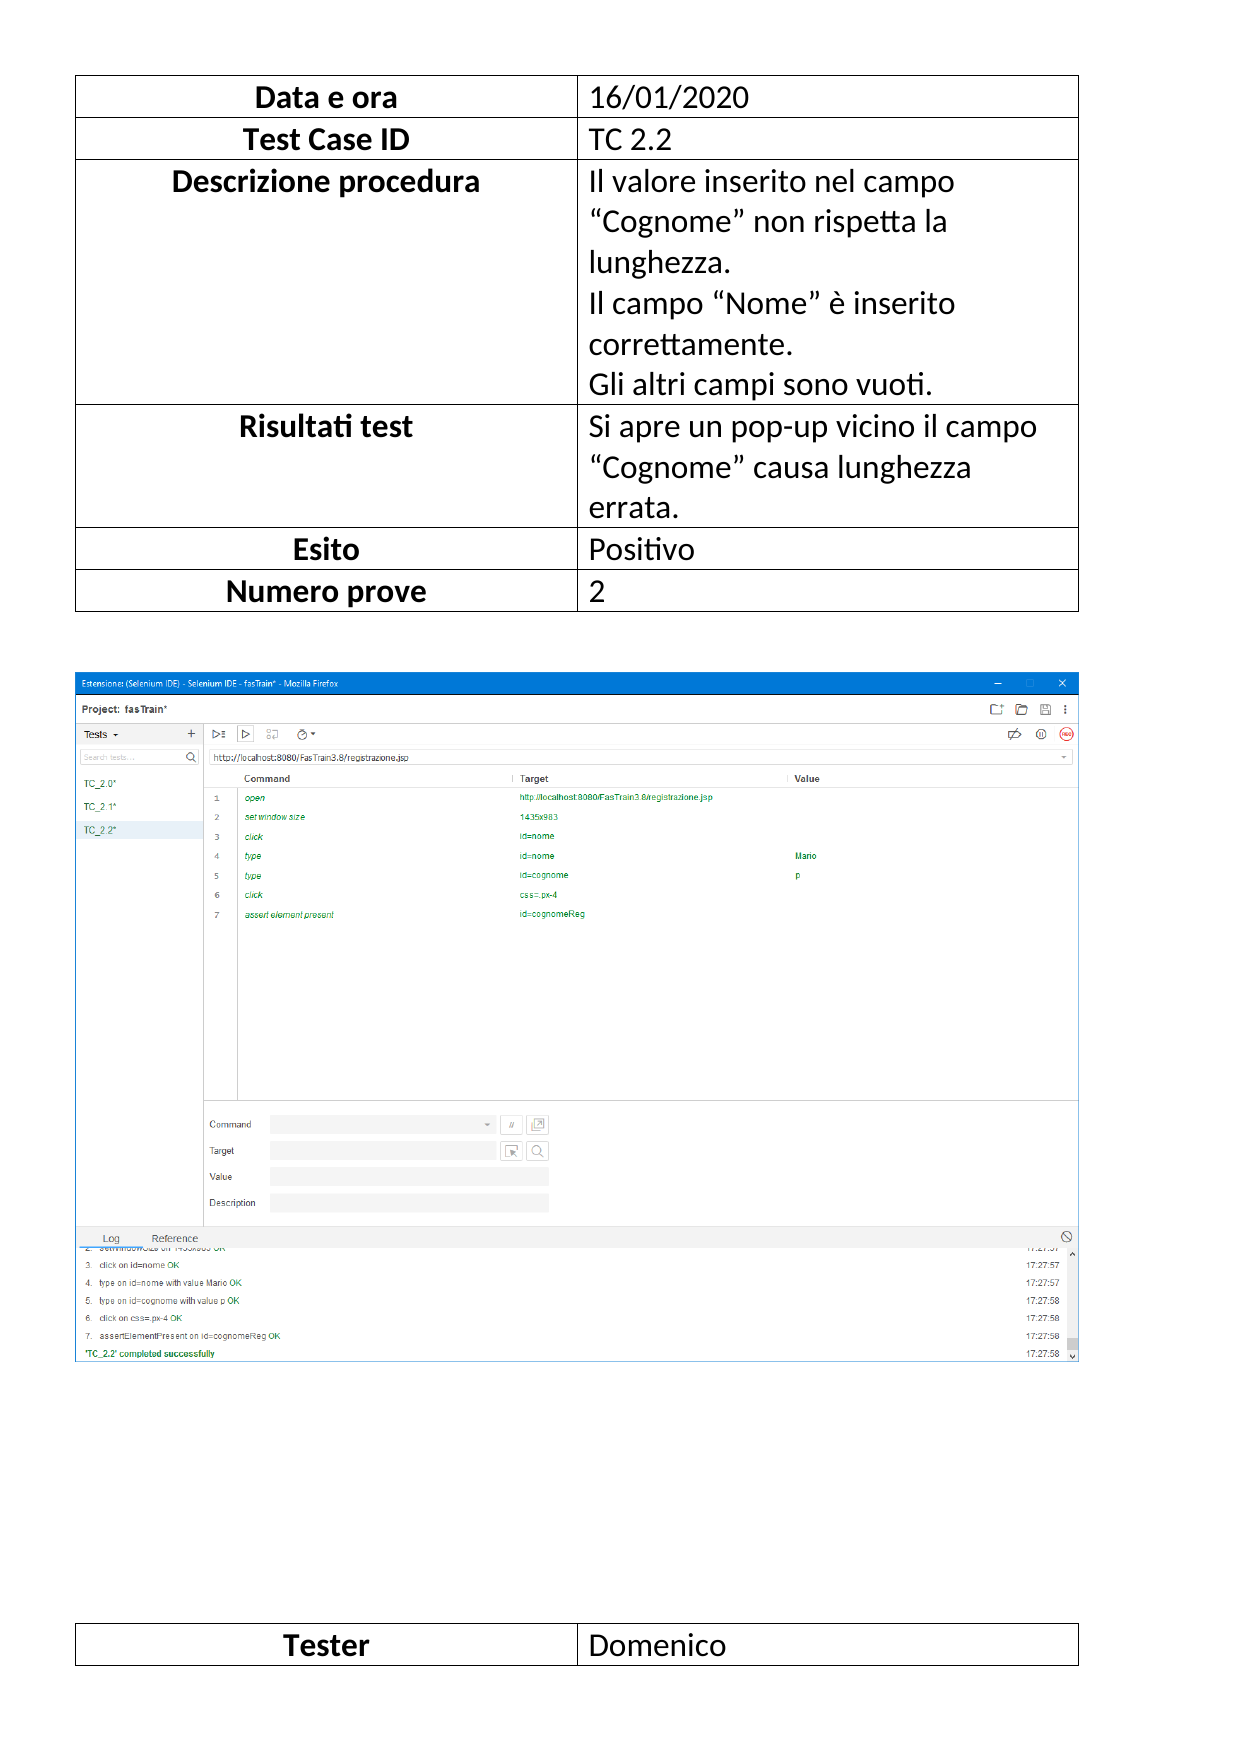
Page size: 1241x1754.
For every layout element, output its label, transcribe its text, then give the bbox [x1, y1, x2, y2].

table_cell Data e ora [76, 76, 577, 117]
table_cell Esito [76, 528, 577, 569]
table_header Domenico [578, 1624, 1078, 1665]
table_cell Descrizione procedura [76, 160, 577, 404]
picture [75, 672, 1079, 1362]
table_cell Positivo [578, 528, 1078, 569]
table_cell Il valore inserito nel campo “Cognome” non rispetta la lunghezza. Il campo “Nome” è inserito correttamente. Gli altri campi sono vuoti. [578, 160, 1078, 404]
table_cell Numero prove [76, 570, 577, 611]
table_cell TC 2.2 [578, 118, 1078, 158]
table_cell Test Case ID [76, 118, 577, 158]
table_cell 16/01/2020 [578, 76, 1078, 117]
table_cell Risultati test [76, 405, 577, 527]
table_cell 2 [578, 570, 1078, 611]
table_cell Si apre un pop-up vicino il campo “Cognome” causa lunghezza errata. [578, 405, 1078, 527]
table_header Tester [76, 1624, 577, 1665]
